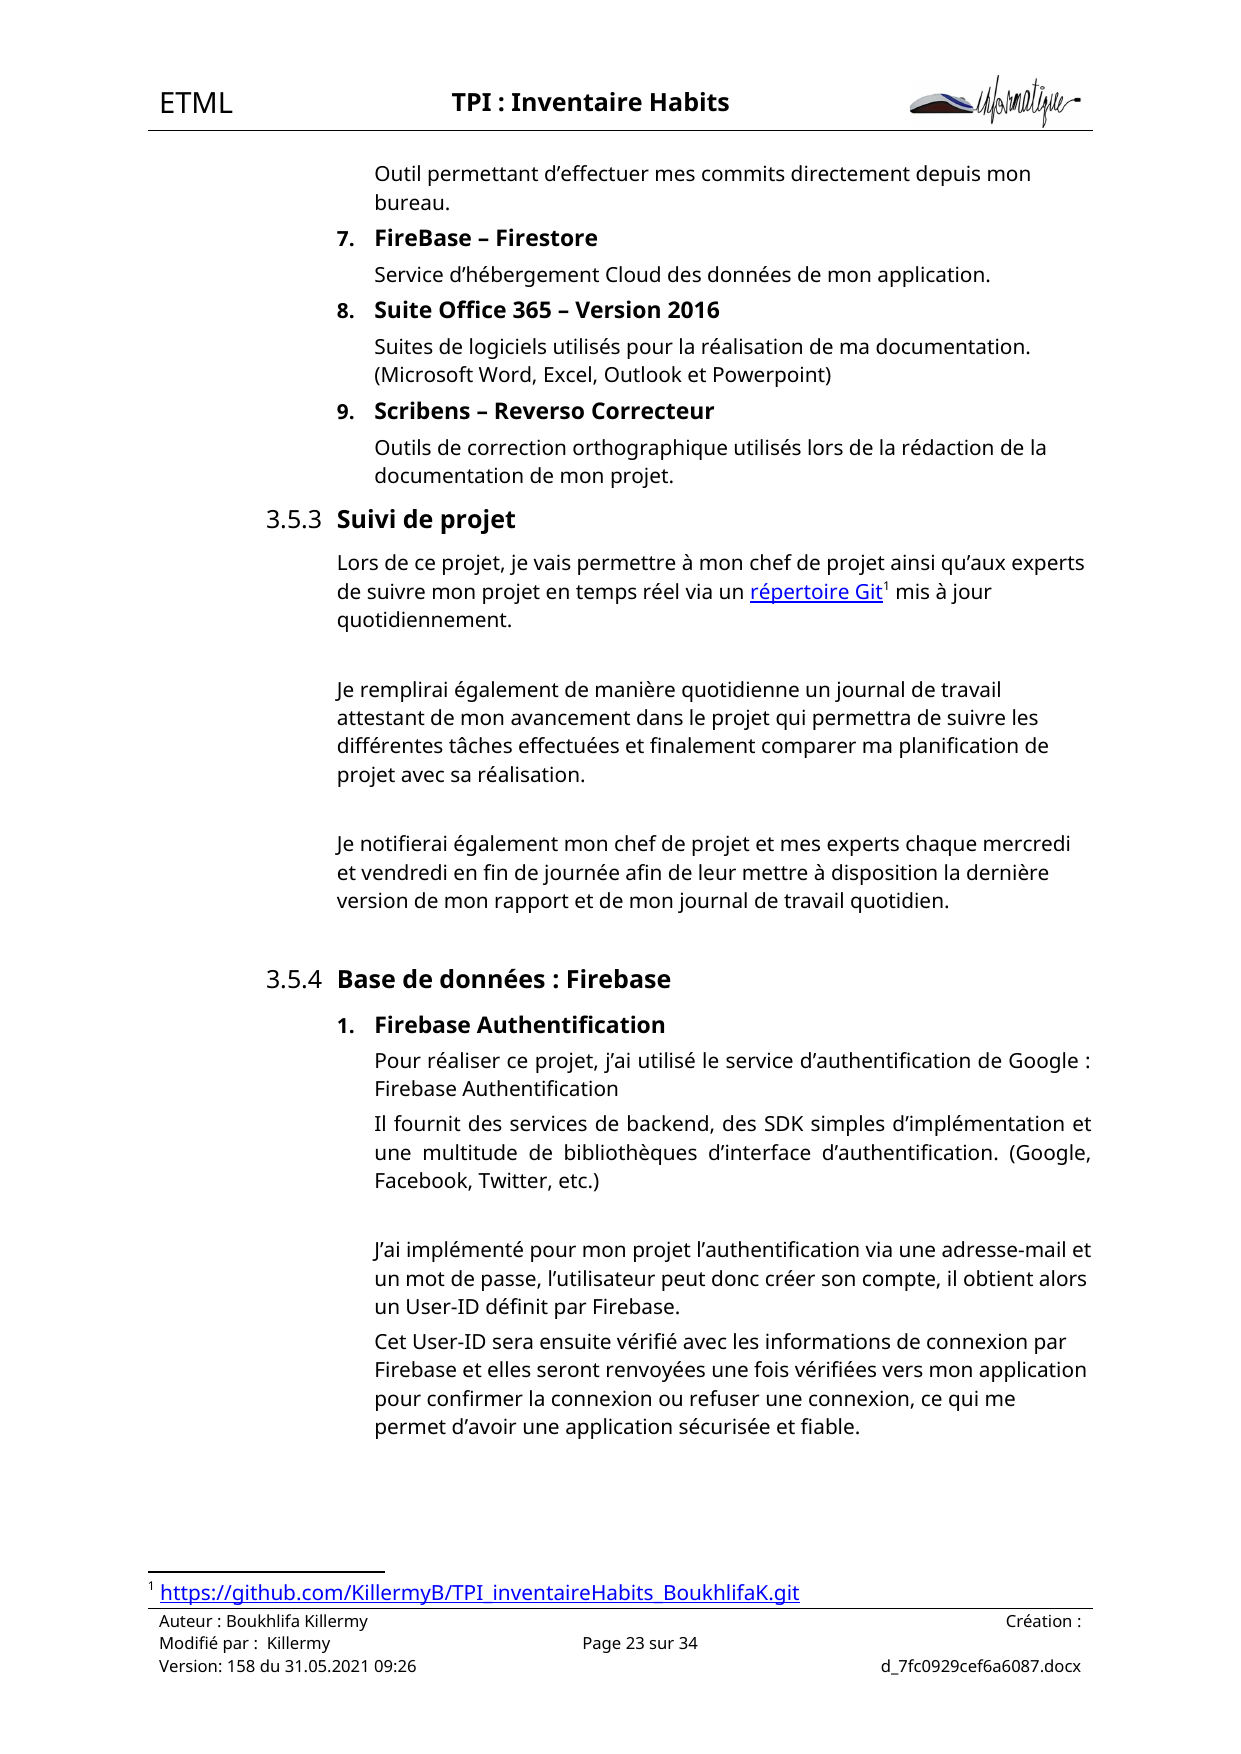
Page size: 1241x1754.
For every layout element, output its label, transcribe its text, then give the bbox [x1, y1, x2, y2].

text Outils de correction orthographique utilisés lors de la rédaction de la documentation de mon projet. [374, 433, 1092, 489]
list Suite Office 365 – Version 2016 [337, 294, 1092, 326]
subtitle Base de données : Firebase [266, 962, 1092, 996]
list FireBase – Firestore [337, 222, 1092, 253]
text Pour réaliser ce projet, j’ai utilisé le service d’authentification de Google : Firebase Authentification [374, 1046, 1092, 1103]
list Firebase Authentification [337, 1008, 1092, 1040]
text Lors de ce projet, je vais permettre à mon chef de projet ainsi qu’aux experts de suivre mon projet en temps réel via un répertoire Git mis à jour quotidiennement. [337, 548, 1092, 634]
text Je notifierai également mon chef de projet et mes experts chaque mercredi et vendredi en fin de journée afin de leur mettre à disposition la dernière version de mon rapport et de mon journal de travail quotidien. [337, 829, 1092, 915]
text Cet User-ID sera ensuite vérifié avec les informations de connexion par Firebase et elles seront renvoyées une fois vérifiées vers mon application pour confirmer la connexion ou refuser une connexion, ce qui me permet d’avoir une application sécurisée et fiable. [374, 1327, 1092, 1441]
text Je remplirai également de manière quotidienne un journal de travail attestant de mon avancement dans le projet qui permettra de suivre les différentes tâches effectuées et finalement comparer ma planification de projet avec sa réalisation. [337, 675, 1092, 788]
text Suites de logiciels utilisés pour la réalisation de ma documentation.(Microsoft Word, Excel, Outlook et Powerpoint) [374, 332, 1092, 389]
subtitle Suivi de projet [266, 502, 1092, 536]
picture [909, 75, 1082, 128]
text Il fournit des services de backend, des SDK simples d’implémentation et une multitude de bibliothèques d’interface d’authentification. (Google, Facebook, Twitter, etc.) [374, 1109, 1092, 1194]
list Scribens – Reverso Correcteur [337, 395, 1092, 426]
text Service d’hébergement Cloud des données de mon application. [374, 260, 1092, 288]
text Outil permettant d’effectuer mes commits directement depuis mon bureau. [374, 159, 1092, 216]
text J’ai implémenté pour mon projet l’authentification via une adresse-mail et un mot de passe, l’utilisateur peut donc créer son compte, il obtient alors un User-ID définit par Firebase. [374, 1235, 1092, 1321]
